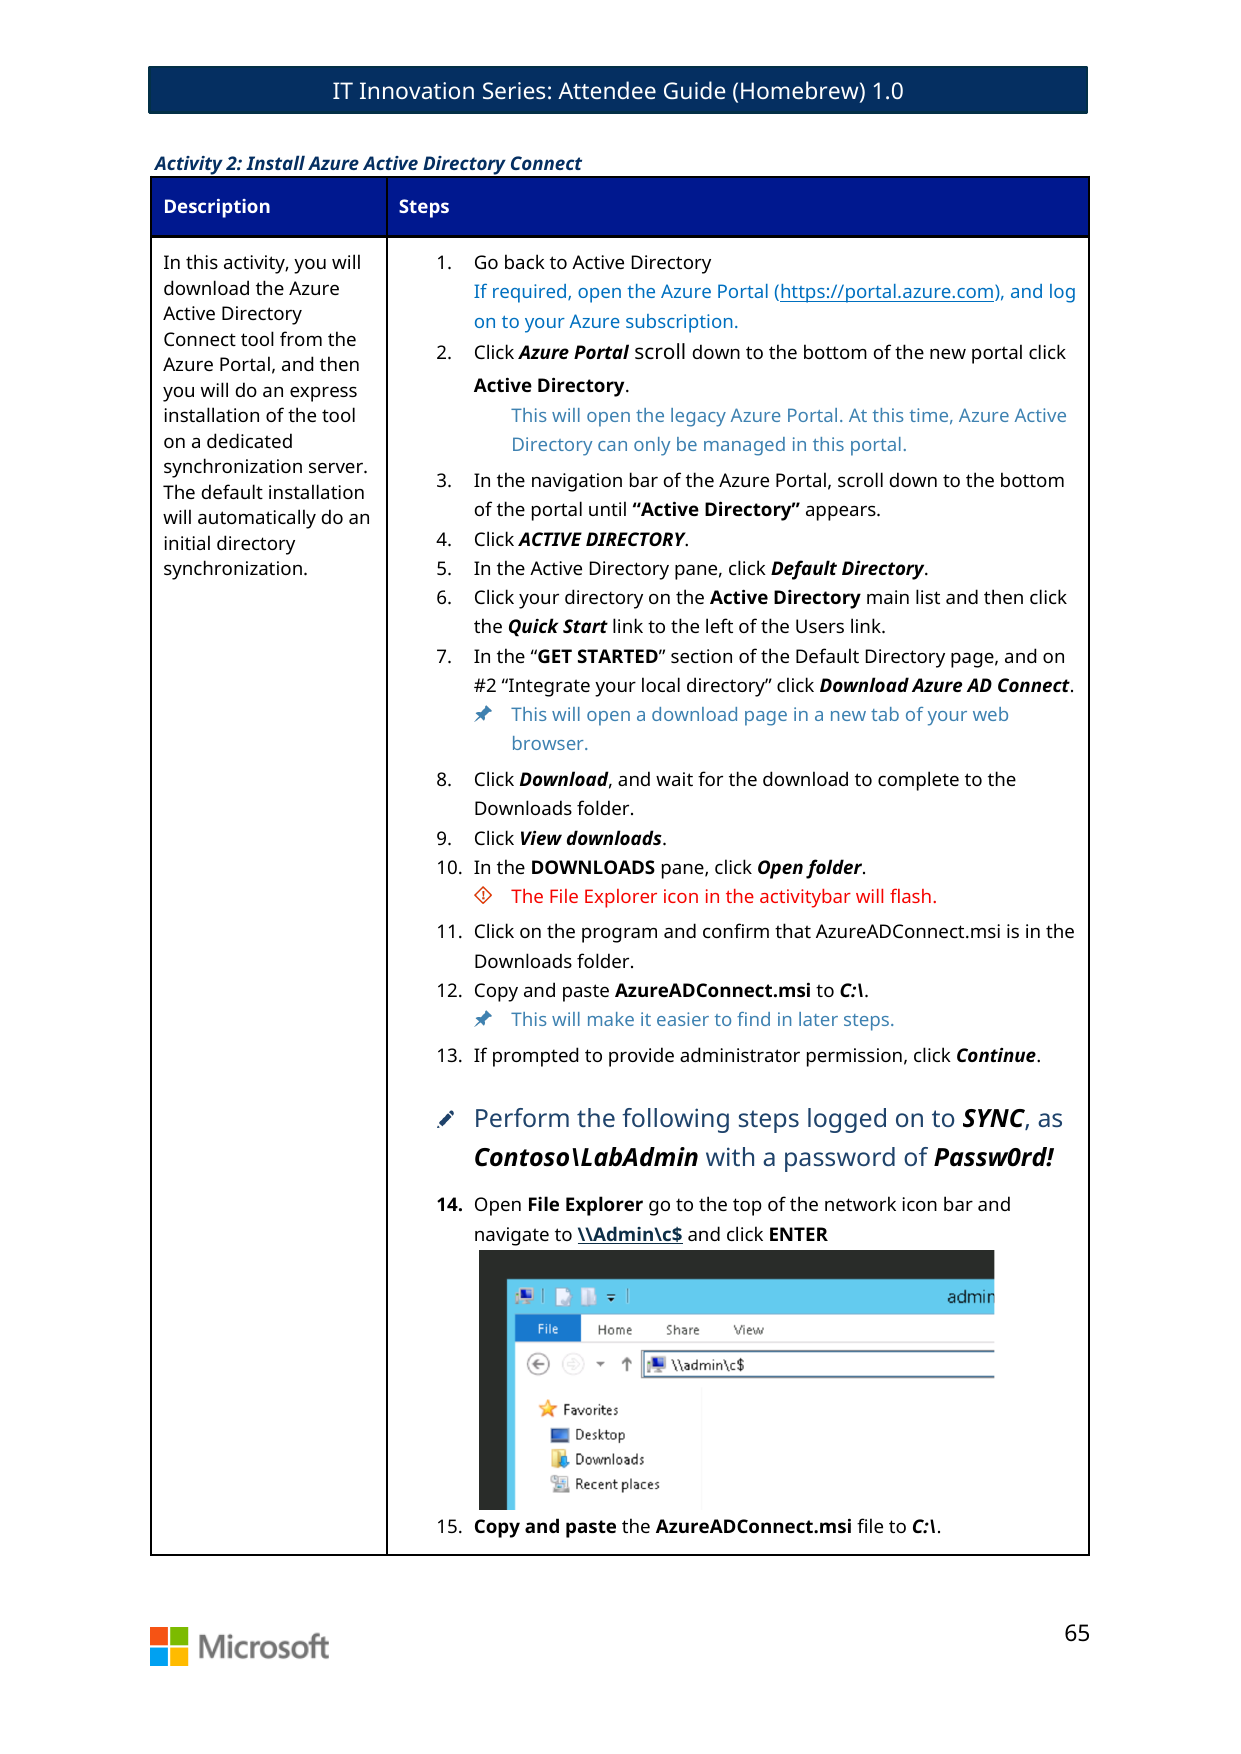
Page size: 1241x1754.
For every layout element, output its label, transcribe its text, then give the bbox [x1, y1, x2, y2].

table_header Description [152, 178, 386, 235]
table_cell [152, 238, 386, 1554]
picture [479, 1250, 995, 1510]
picture [437, 1110, 454, 1128]
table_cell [388, 238, 1088, 1554]
picture [150, 1627, 330, 1666]
picture [474, 705, 492, 722]
picture [474, 886, 492, 904]
picture [474, 1010, 492, 1027]
subtitle Activity 2: Install Azure Active Directory Connect [150, 150, 1090, 176]
table_header Steps [388, 178, 1088, 235]
